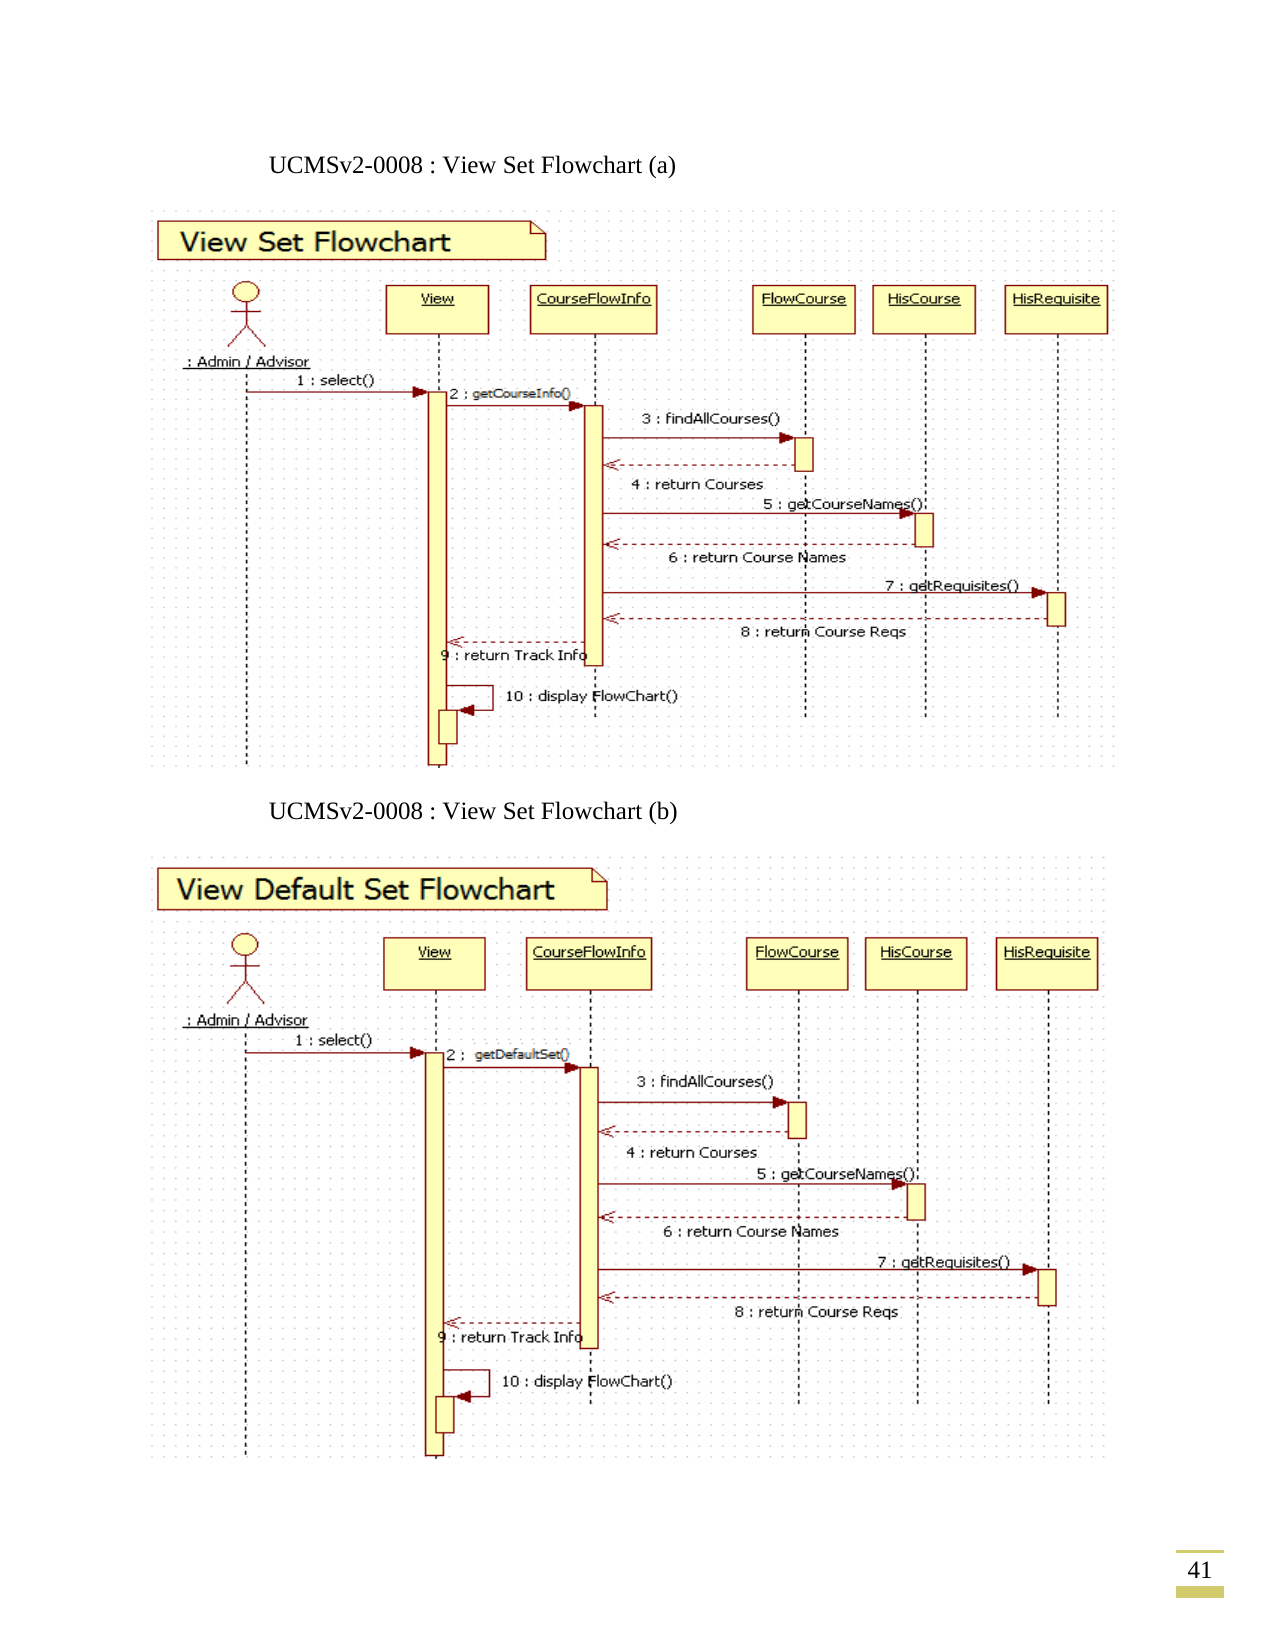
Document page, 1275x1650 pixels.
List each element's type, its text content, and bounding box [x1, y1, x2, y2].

text UCMSv2-0008 : View Set Flowchart (b) [269, 796, 1125, 825]
text UCMSv2-0008 : View Set Flowchart (a) [269, 150, 1125, 179]
picture [150, 207, 1122, 768]
picture [150, 853, 1112, 1459]
